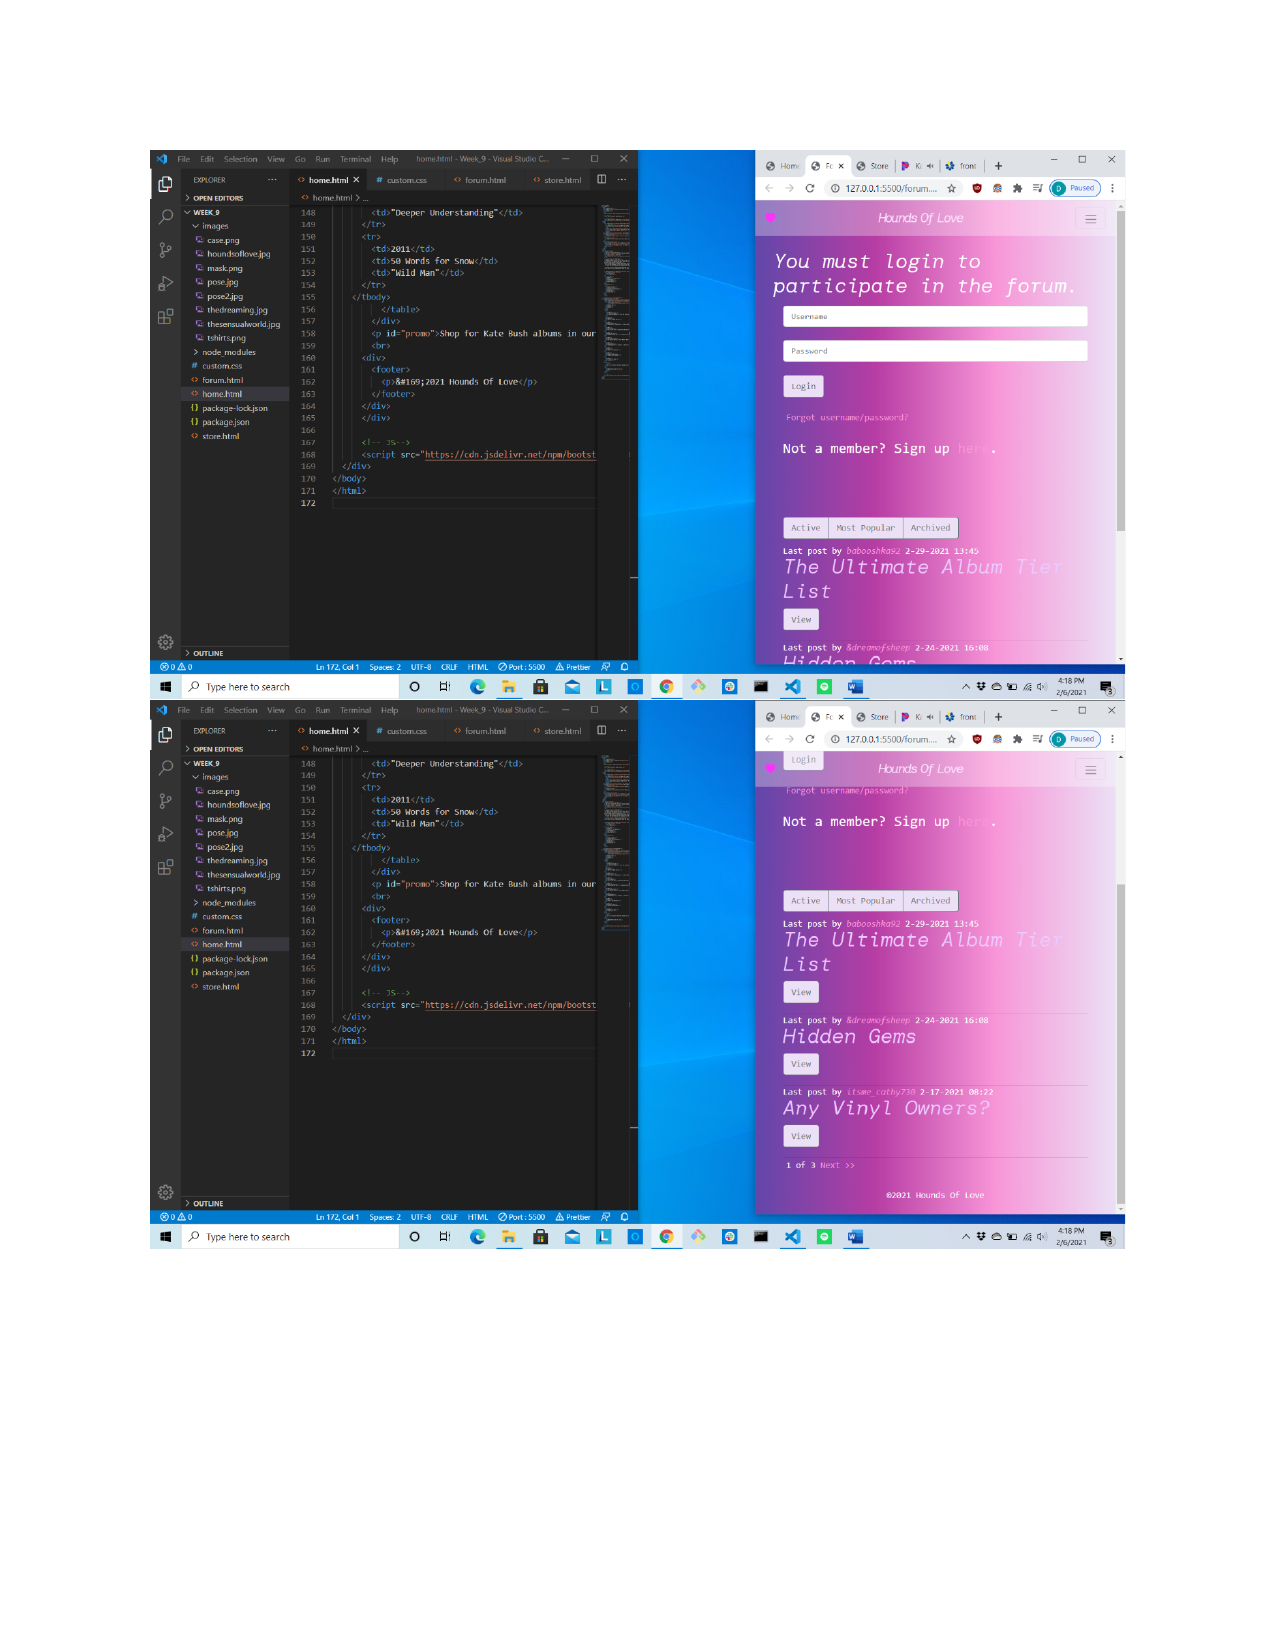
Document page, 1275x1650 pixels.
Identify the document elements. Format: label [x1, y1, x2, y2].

picture [150, 150, 1125, 699]
picture [150, 700, 1125, 1249]
